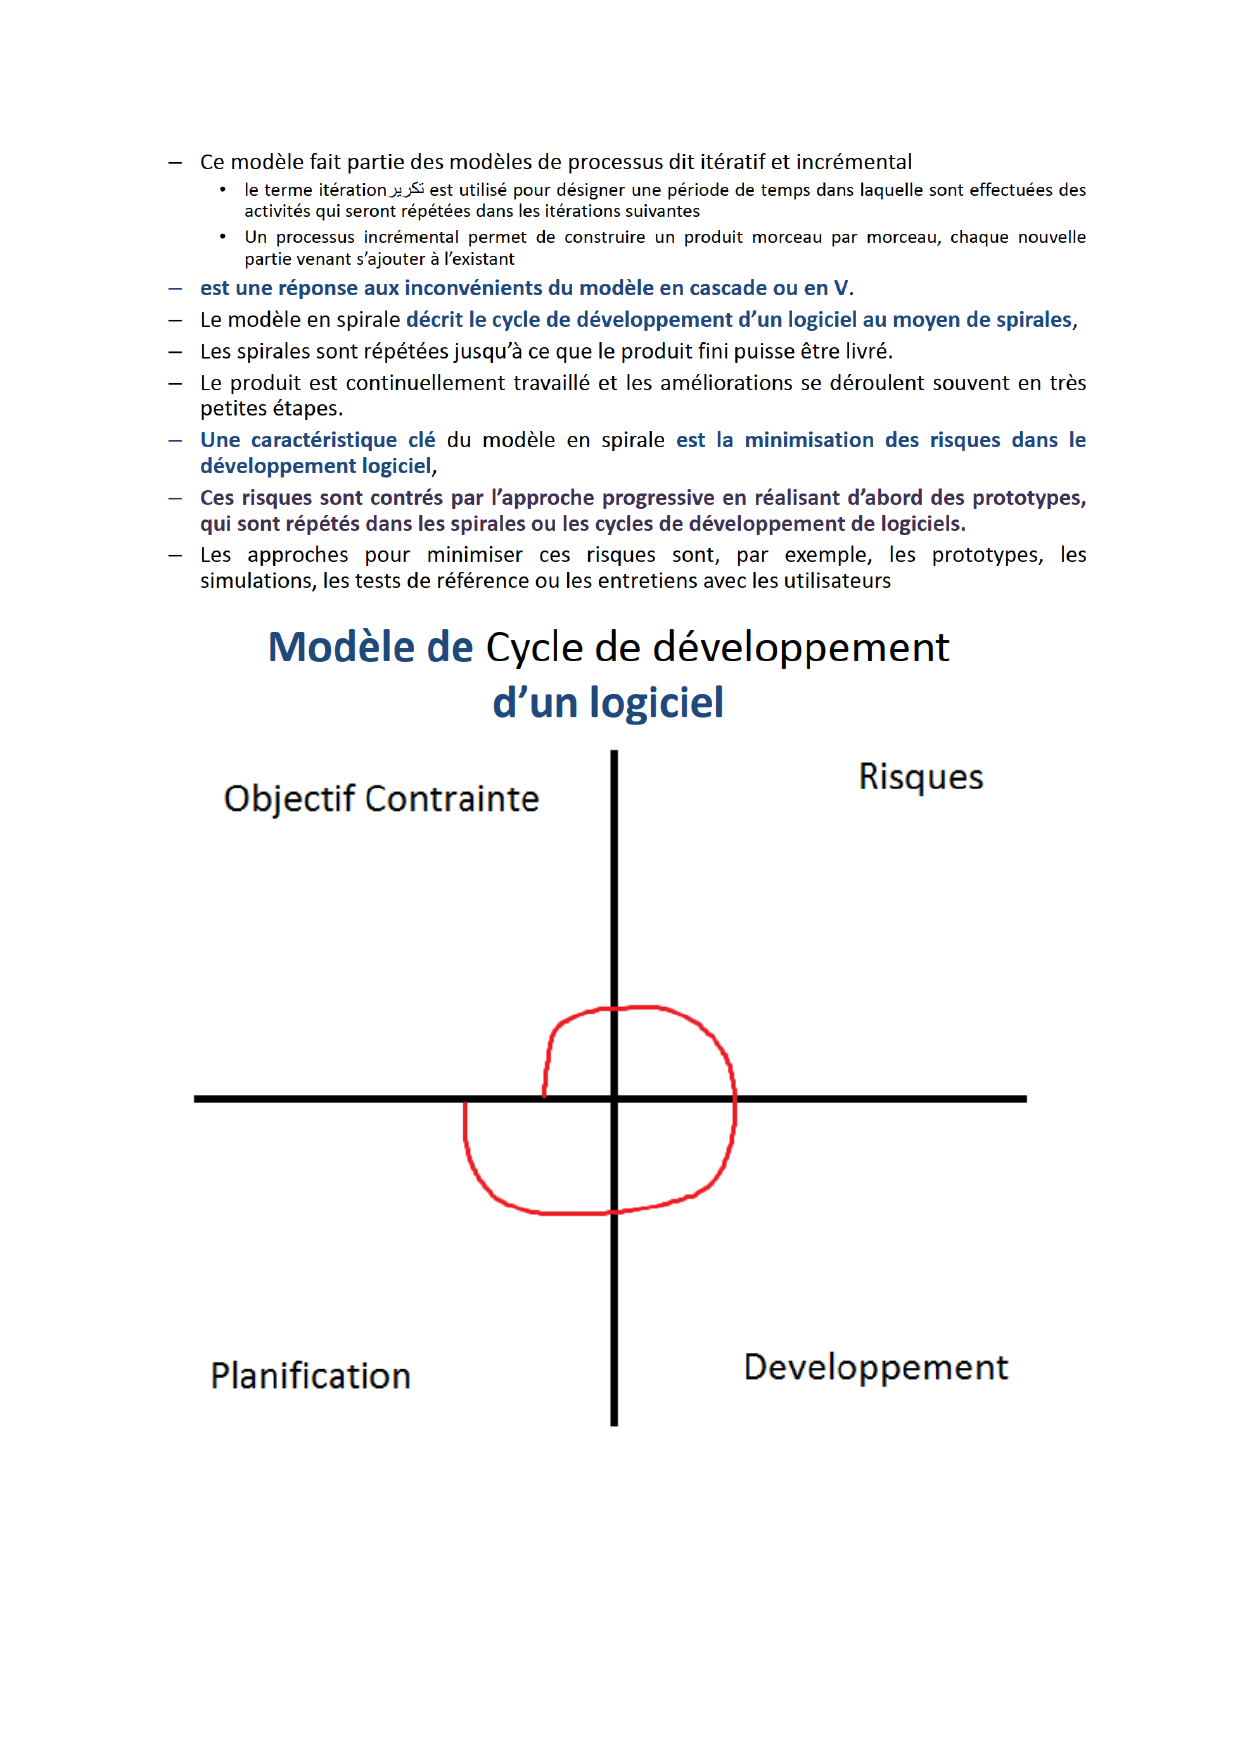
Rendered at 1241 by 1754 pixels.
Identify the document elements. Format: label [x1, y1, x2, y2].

picture [147, 147, 1093, 610]
picture [147, 628, 1093, 1433]
